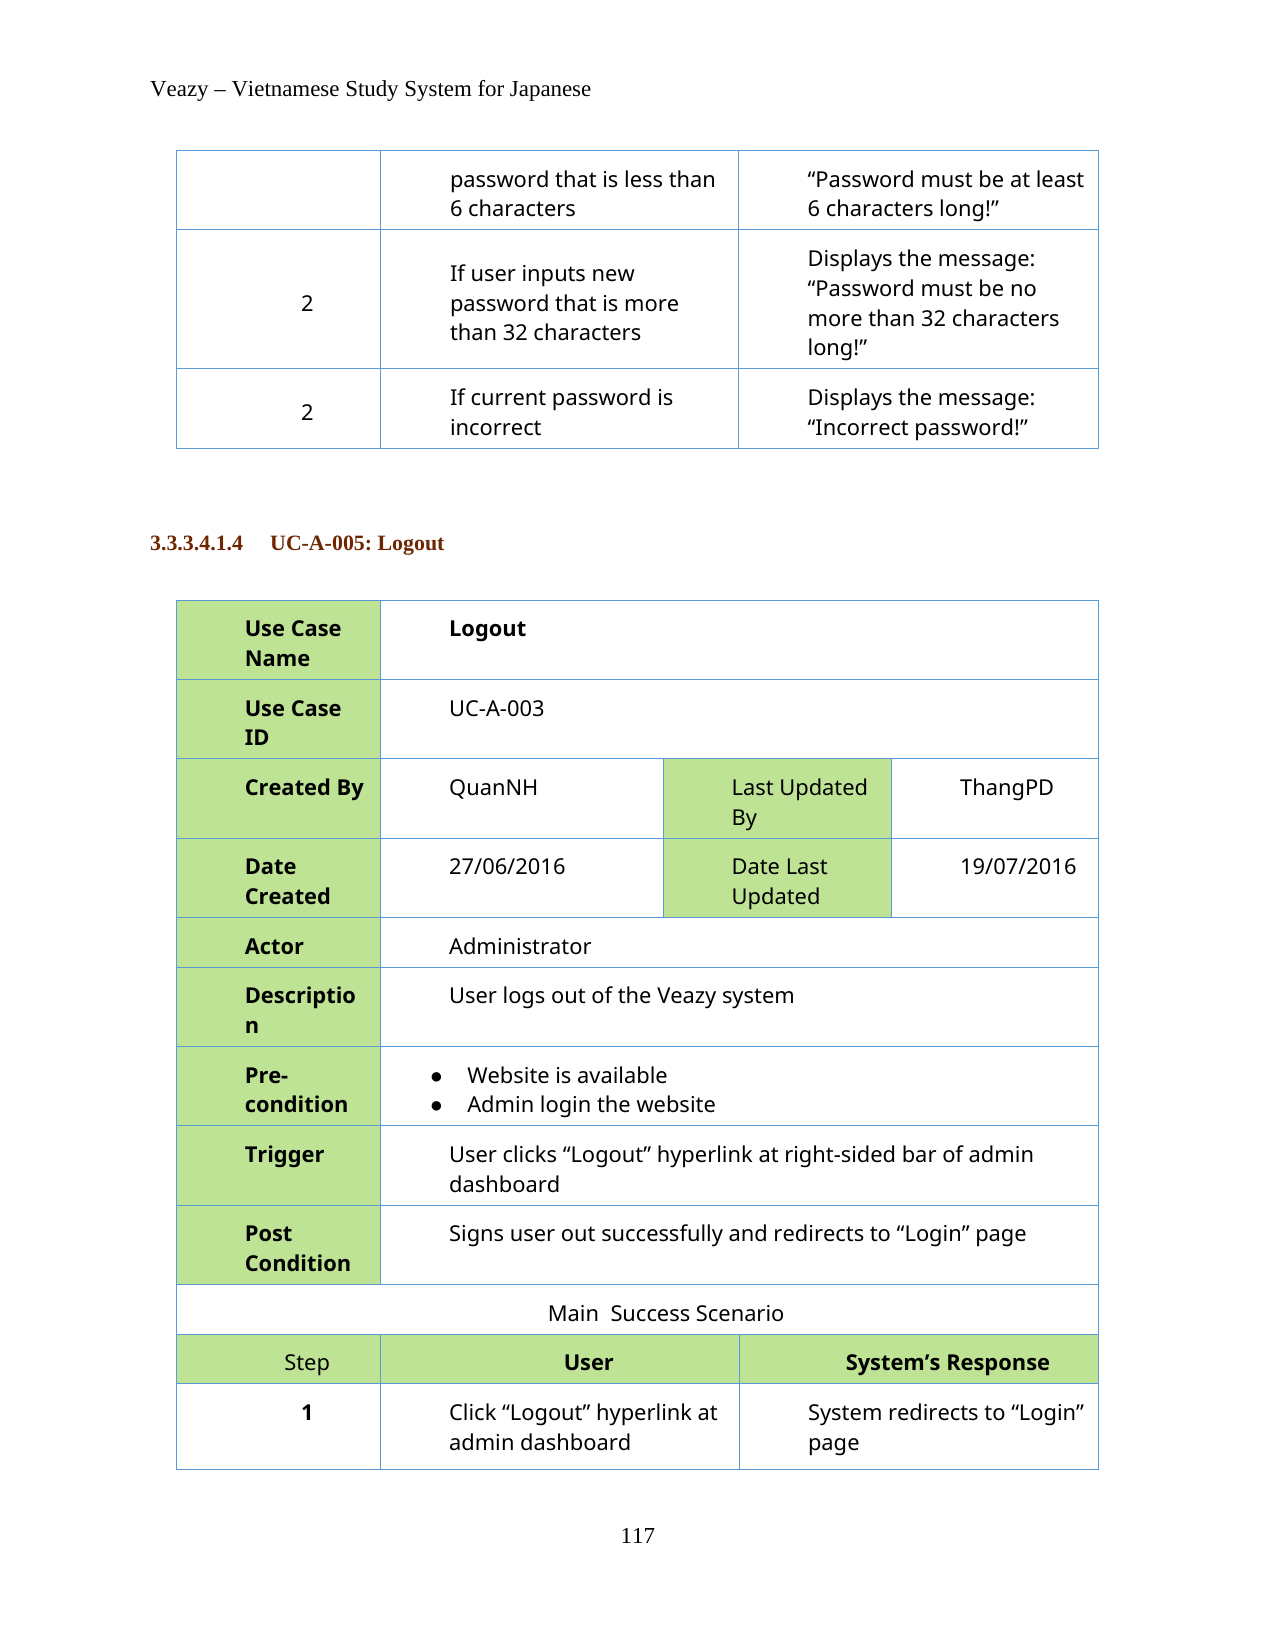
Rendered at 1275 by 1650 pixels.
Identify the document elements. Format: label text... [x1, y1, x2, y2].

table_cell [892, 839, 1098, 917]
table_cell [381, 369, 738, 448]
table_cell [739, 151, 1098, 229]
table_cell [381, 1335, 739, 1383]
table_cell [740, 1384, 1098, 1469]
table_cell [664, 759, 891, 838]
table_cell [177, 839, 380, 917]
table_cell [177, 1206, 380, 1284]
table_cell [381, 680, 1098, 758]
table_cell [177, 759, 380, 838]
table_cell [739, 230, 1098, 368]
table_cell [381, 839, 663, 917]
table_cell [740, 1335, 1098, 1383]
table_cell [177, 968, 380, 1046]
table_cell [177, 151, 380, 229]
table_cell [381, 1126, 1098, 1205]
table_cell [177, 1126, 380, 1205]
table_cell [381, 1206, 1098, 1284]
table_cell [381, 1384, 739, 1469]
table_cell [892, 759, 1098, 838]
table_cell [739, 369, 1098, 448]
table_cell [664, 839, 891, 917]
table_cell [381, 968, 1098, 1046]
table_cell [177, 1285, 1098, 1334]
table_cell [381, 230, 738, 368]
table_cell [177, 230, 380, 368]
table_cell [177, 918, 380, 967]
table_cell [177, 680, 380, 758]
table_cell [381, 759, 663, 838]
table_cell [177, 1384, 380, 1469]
subtitle UC-A-005: Logout [150, 530, 1125, 556]
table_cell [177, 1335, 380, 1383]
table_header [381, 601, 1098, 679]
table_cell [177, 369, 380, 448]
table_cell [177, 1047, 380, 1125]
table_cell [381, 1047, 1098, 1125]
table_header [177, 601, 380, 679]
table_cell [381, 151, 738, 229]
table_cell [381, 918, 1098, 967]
